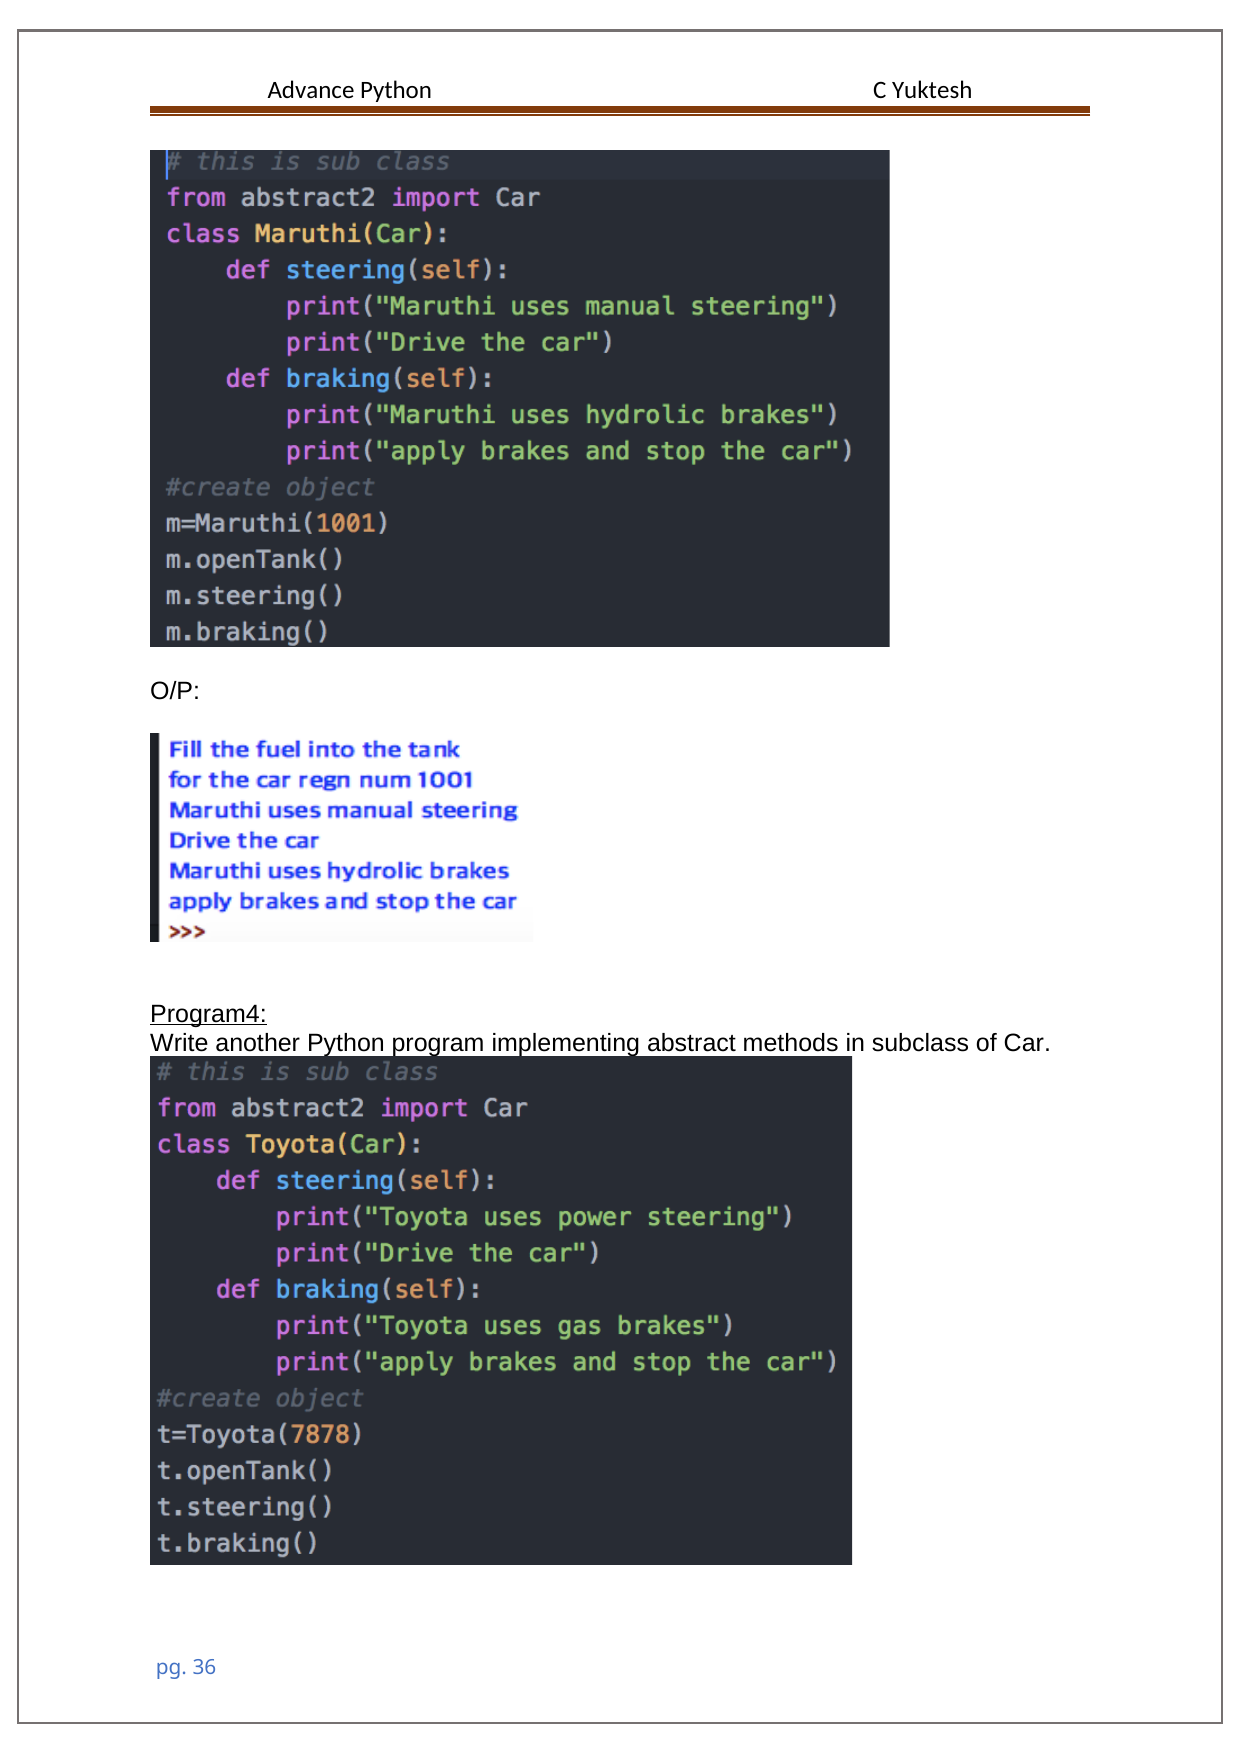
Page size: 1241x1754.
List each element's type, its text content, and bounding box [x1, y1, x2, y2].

picture [150, 150, 890, 647]
text O/P: [150, 676, 1090, 704]
picture [150, 1056, 853, 1565]
text Write another Python program implementing abstract methods in subclass of Car. [150, 1027, 1090, 1056]
text Program4: [150, 999, 1090, 1027]
picture [150, 733, 534, 942]
